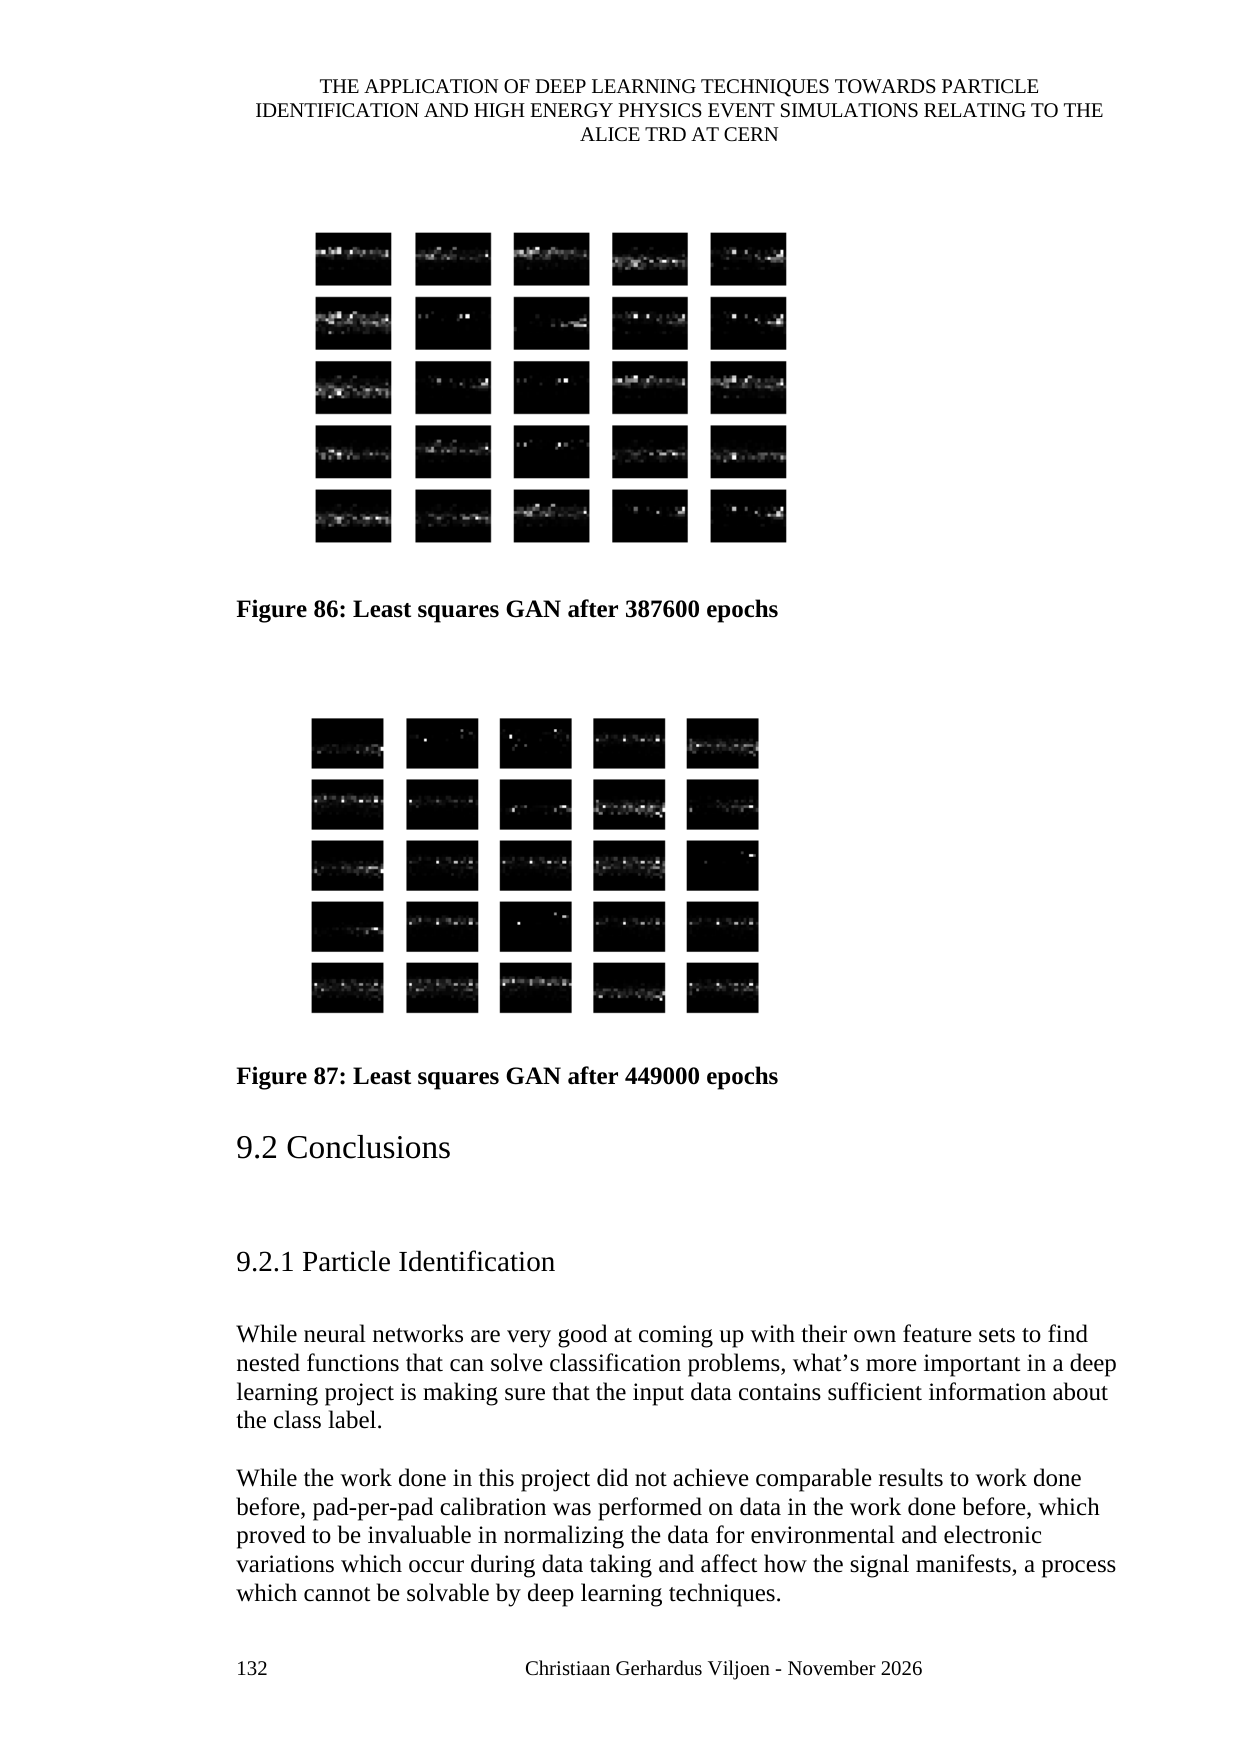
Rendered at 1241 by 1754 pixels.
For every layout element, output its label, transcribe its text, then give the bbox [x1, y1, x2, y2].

text Figure 87: Least squares GAN after 449000 epochs [236, 1061, 1122, 1090]
subtitle Particle Identification [236, 1244, 1122, 1278]
text While neural networks are very good at coming up with their own feature sets to find nested functions that can solve classification problems, what’s more important in a deep learning project is making sure that the input data contains sufficient information about the class label. [236, 1319, 1122, 1434]
text Figure 86: Least squares GAN after 387600 epochs [236, 594, 1122, 622]
picture [236, 183, 852, 594]
text While the work done in this project did not achieve comparable results to work done before, pad-per-pad calibration was performed on data in the work done before, which proved to be invaluable in normalizing the data for environmental and electronic variations which occur during data taking and affect how the signal manifests, a process which cannot be solvable by deep learning techniques. [236, 1463, 1122, 1607]
picture [236, 672, 821, 1062]
subtitle Conclusions [236, 1127, 1122, 1166]
